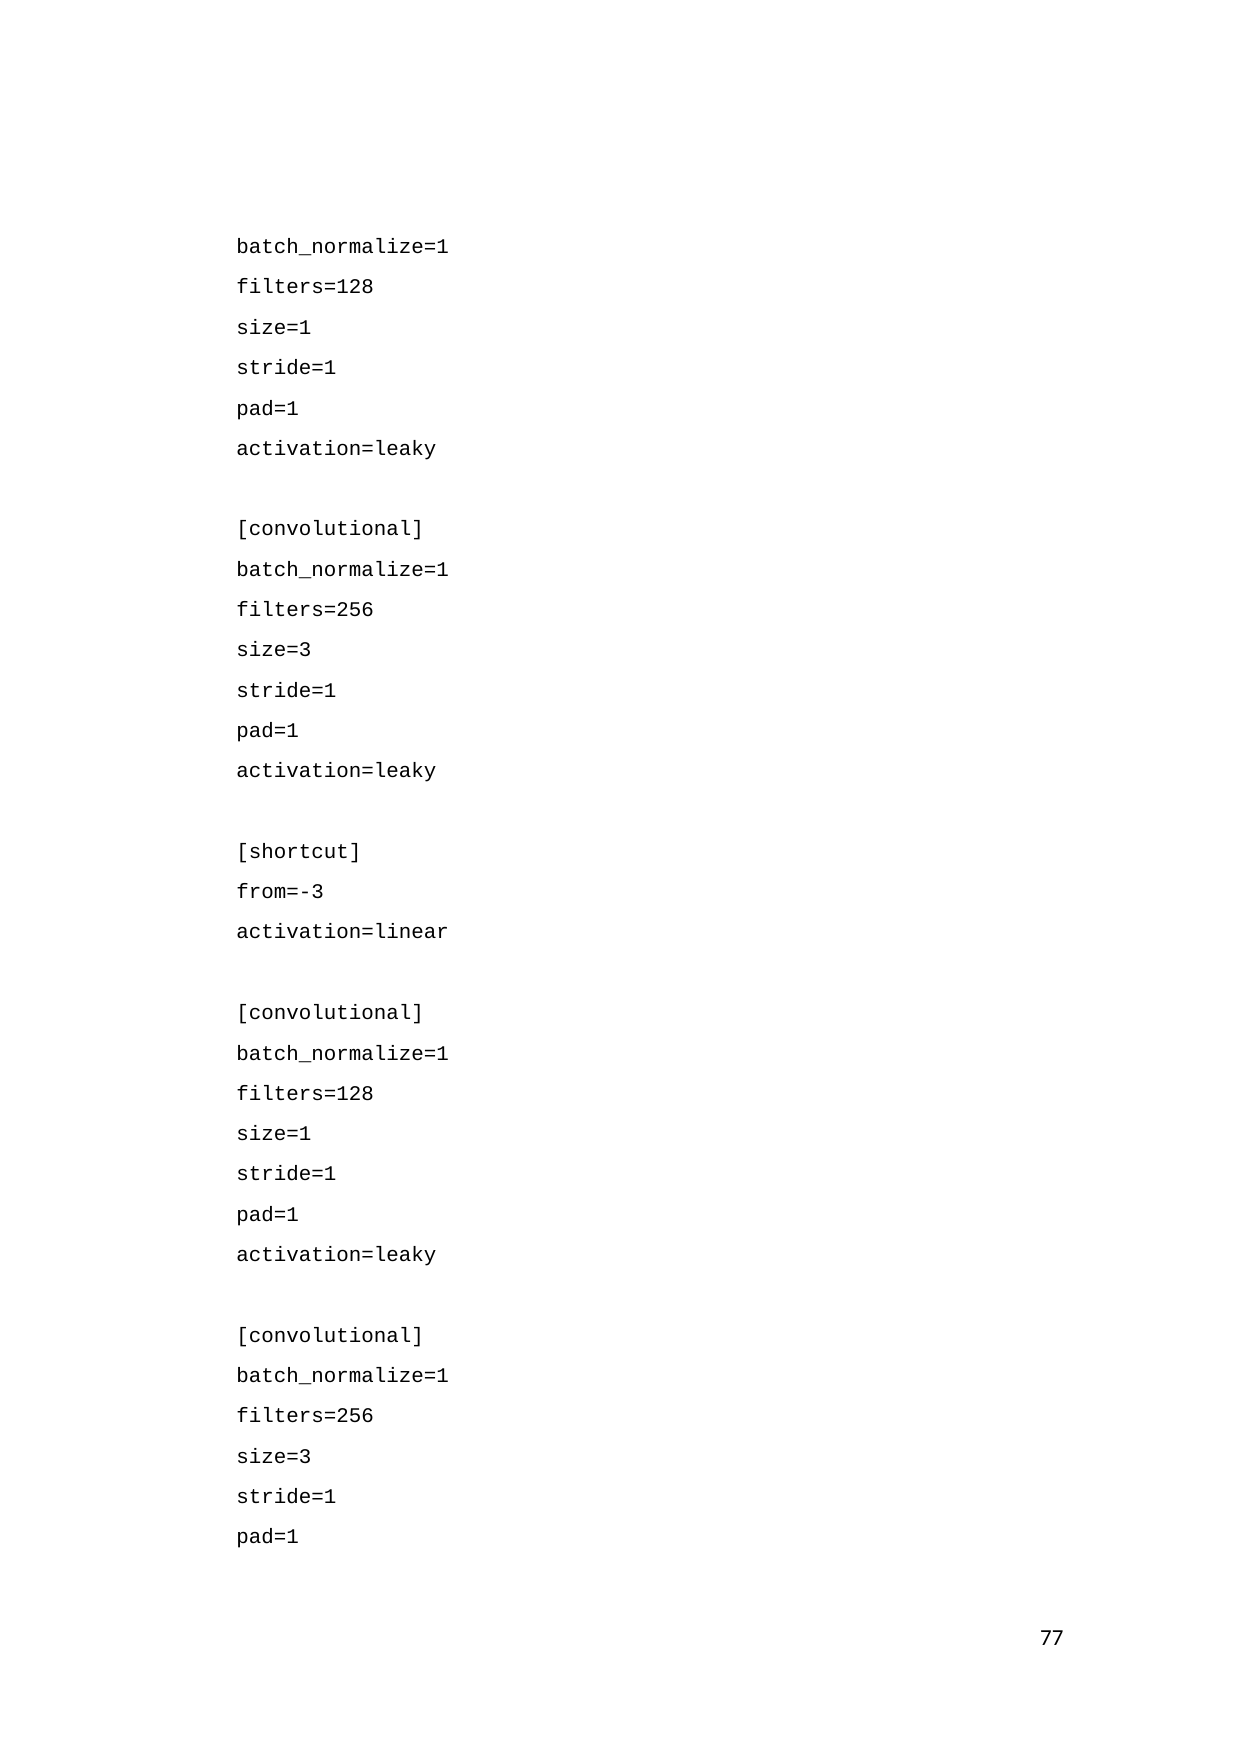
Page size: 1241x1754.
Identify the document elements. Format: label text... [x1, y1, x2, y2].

text pad=1 [236, 1204, 1063, 1227]
text size=1 [236, 1123, 1063, 1147]
text pad=1 [236, 720, 1063, 744]
text [convolutional] [236, 1325, 1063, 1348]
text stride=1 [236, 1163, 1063, 1187]
text activation=leaky [236, 760, 1063, 784]
text pad=1 [236, 397, 1063, 421]
text filters=256 [236, 599, 1063, 623]
text stride=1 [236, 1486, 1063, 1509]
text [convolutional] [236, 518, 1063, 542]
text [convolutional] [236, 1002, 1063, 1026]
text batch_normalize=1 [236, 236, 1063, 260]
text batch_normalize=1 [236, 559, 1063, 582]
text stride=1 [236, 357, 1063, 381]
text batch_normalize=1 [236, 1365, 1063, 1389]
text size=3 [236, 639, 1063, 663]
text [shortcut] [236, 841, 1063, 864]
text activation=linear [236, 922, 1063, 945]
text activation=leaky [236, 1244, 1063, 1268]
text from=-3 [236, 881, 1063, 905]
text size=1 [236, 317, 1063, 341]
text filters=128 [236, 1083, 1063, 1106]
text size=3 [236, 1446, 1063, 1469]
text filters=256 [236, 1405, 1063, 1429]
text activation=leaky [236, 438, 1063, 461]
text pad=1 [236, 1526, 1063, 1550]
text batch_normalize=1 [236, 1042, 1063, 1066]
text filters=128 [236, 277, 1063, 300]
text stride=1 [236, 680, 1063, 703]
